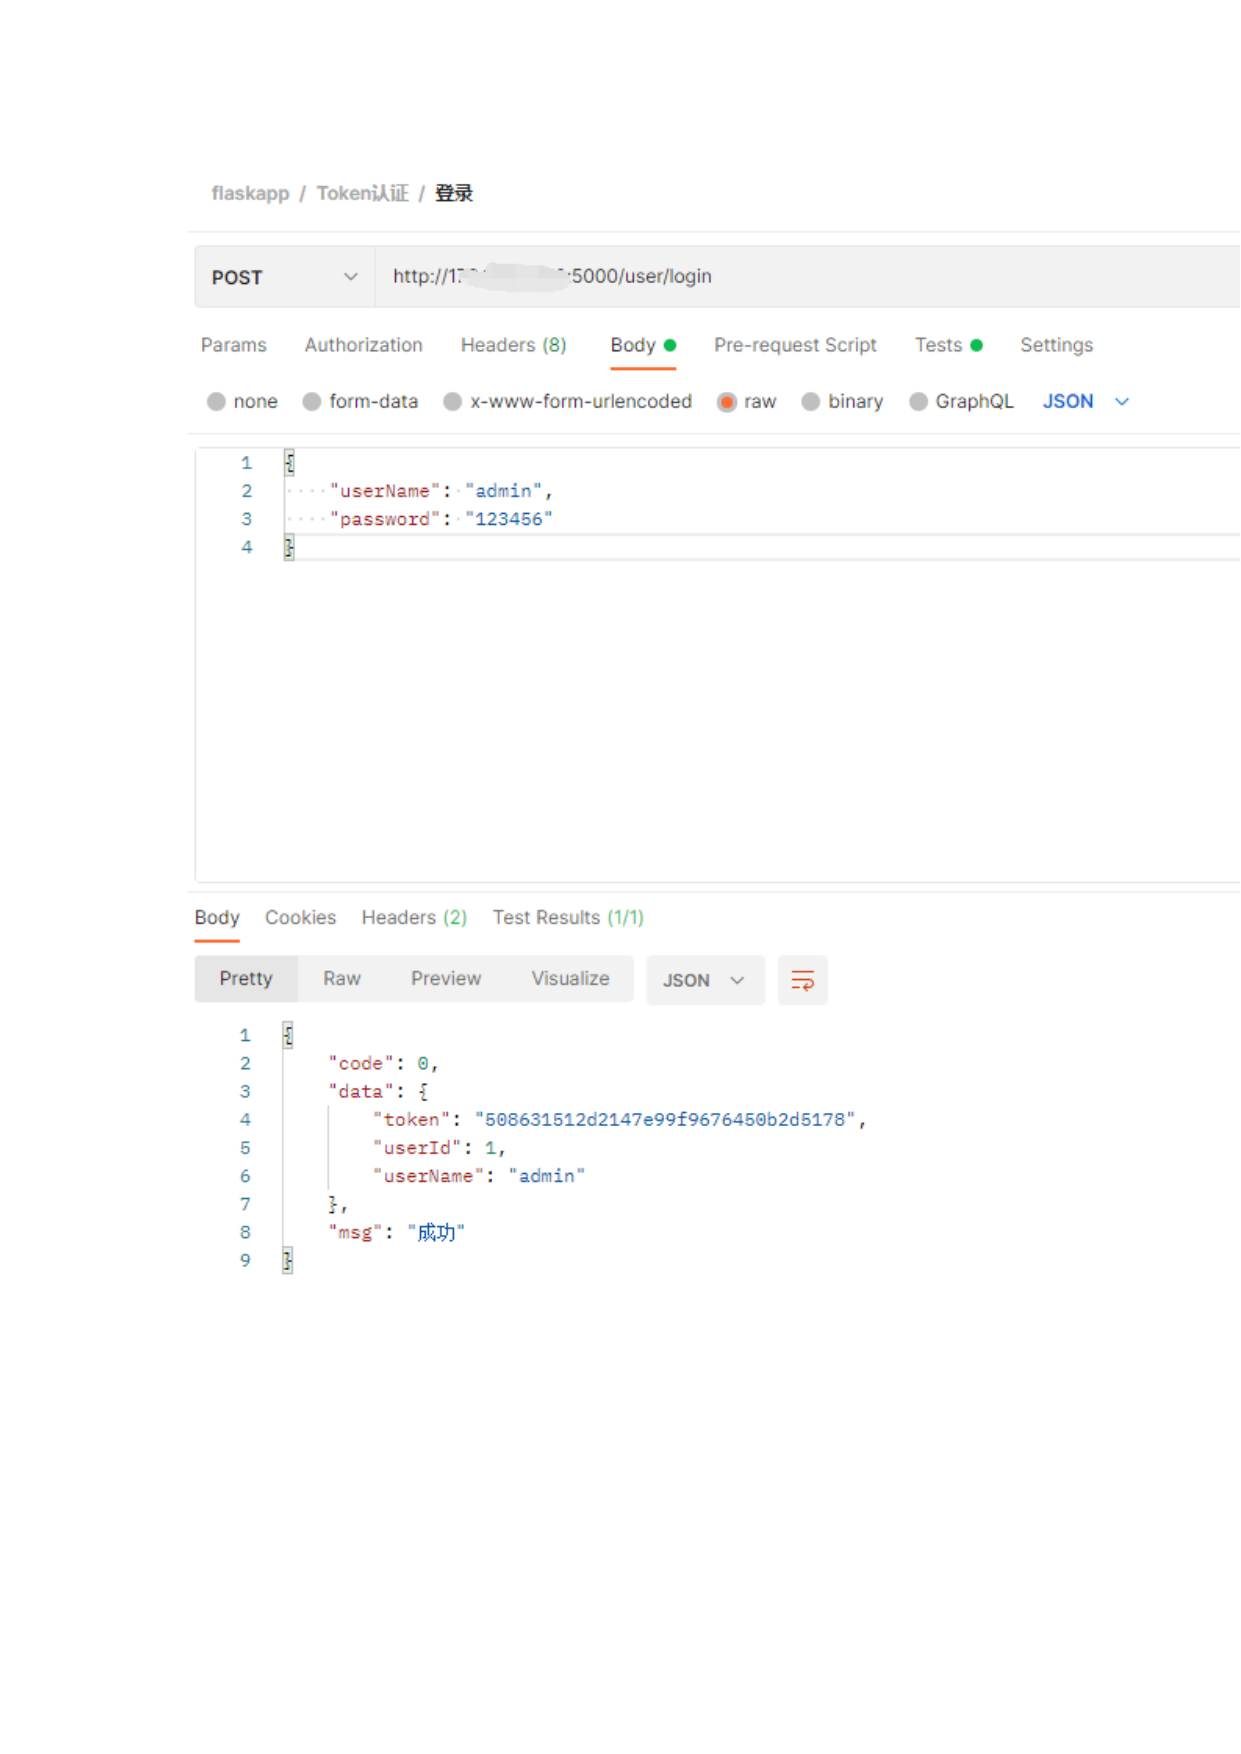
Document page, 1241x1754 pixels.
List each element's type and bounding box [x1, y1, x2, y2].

picture [187, 162, 1241, 1320]
